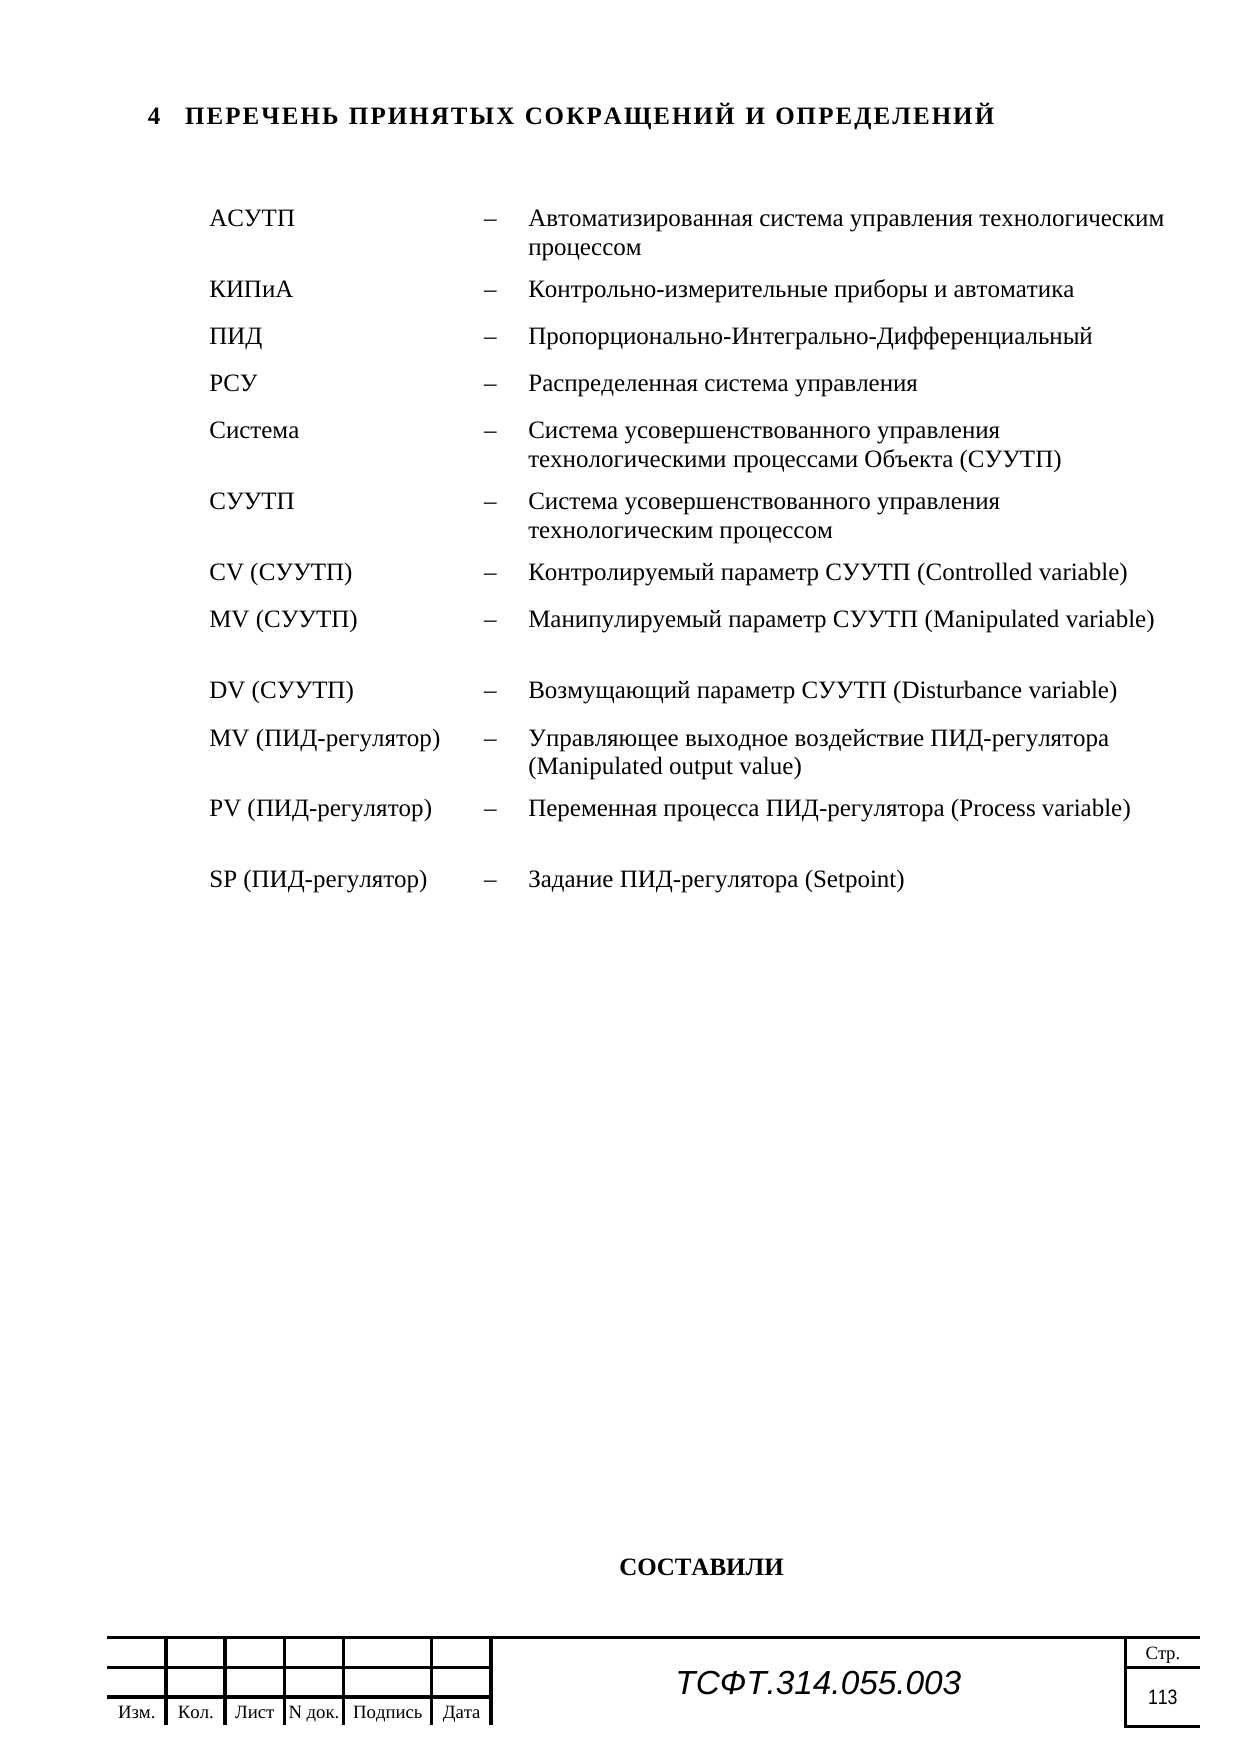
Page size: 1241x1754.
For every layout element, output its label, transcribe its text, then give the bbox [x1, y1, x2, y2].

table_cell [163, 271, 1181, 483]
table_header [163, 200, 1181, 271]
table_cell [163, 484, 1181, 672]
subtitle Перечень принятых сокращений и определений [148, 101, 1181, 130]
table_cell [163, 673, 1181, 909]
text СОСТАВИЛИ [148, 1552, 1181, 1581]
